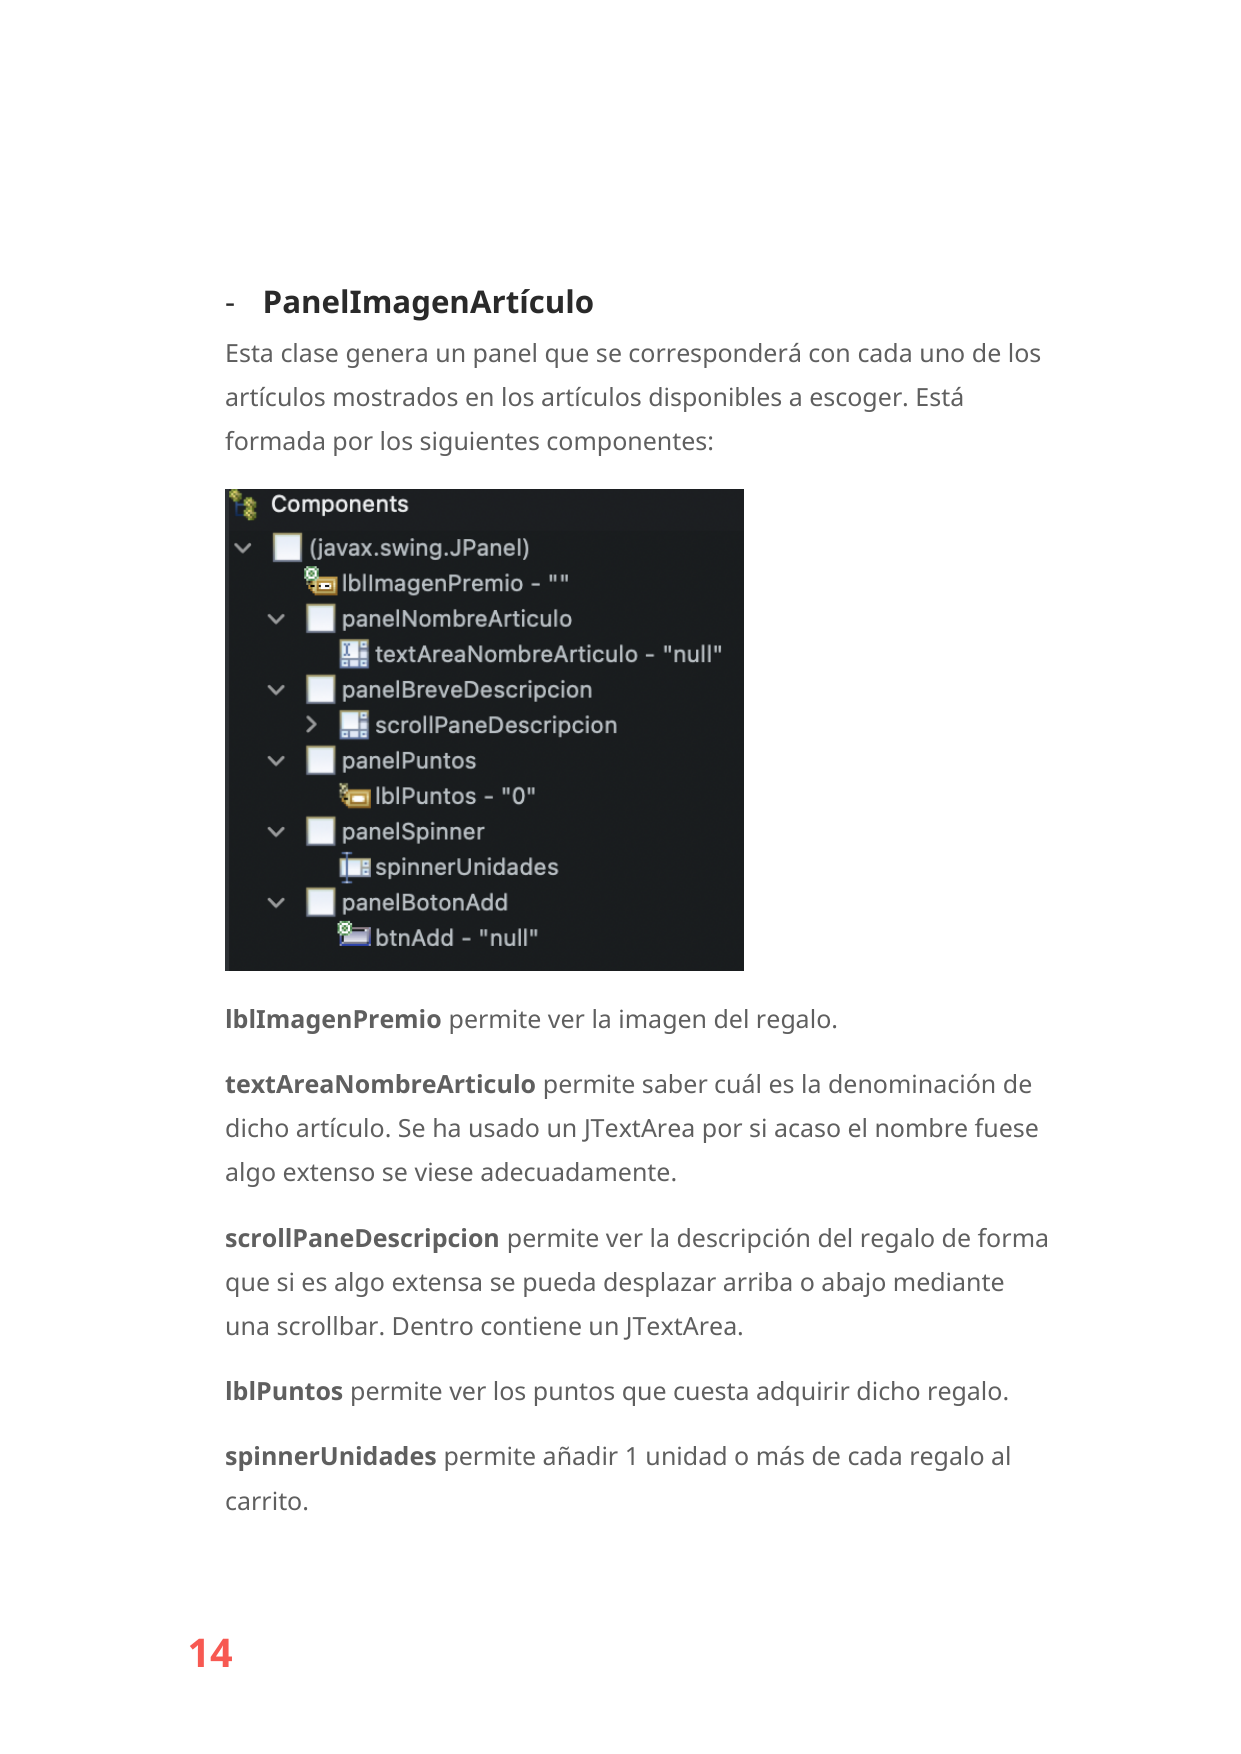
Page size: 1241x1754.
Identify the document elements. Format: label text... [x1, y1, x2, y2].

picture [225, 489, 744, 971]
list PanelImagenArtículo [225, 280, 1053, 323]
text lblPuntos permite ver los puntos que cuesta adquirir dicho regalo. [225, 1374, 1053, 1408]
text lblImagenPremio permite ver la imagen del regalo. [225, 1001, 1053, 1036]
text spinnerUnidades permite añadir 1 unidad o más de cada regalo al carrito. [225, 1439, 1053, 1517]
text scrollPaneDescripcion permite ver la descripción del regalo de forma que si es algo extensa se pueda desplazar arriba o abajo mediante una scrollbar. Dentro contiene un JTextArea. [225, 1220, 1053, 1343]
text textAreaNombreArticulo permite saber cuál es la denominación de dicho artículo. Se ha usado un JTextArea por si acaso el nombre fuese algo extenso se viese adecuadamente. [225, 1067, 1053, 1189]
text Esta clase genera un panel que se corresponderá con cada uno de los artículos mostrados en los artículos disponibles a escoger. Está formada por los siguientes componentes: [225, 336, 1053, 458]
